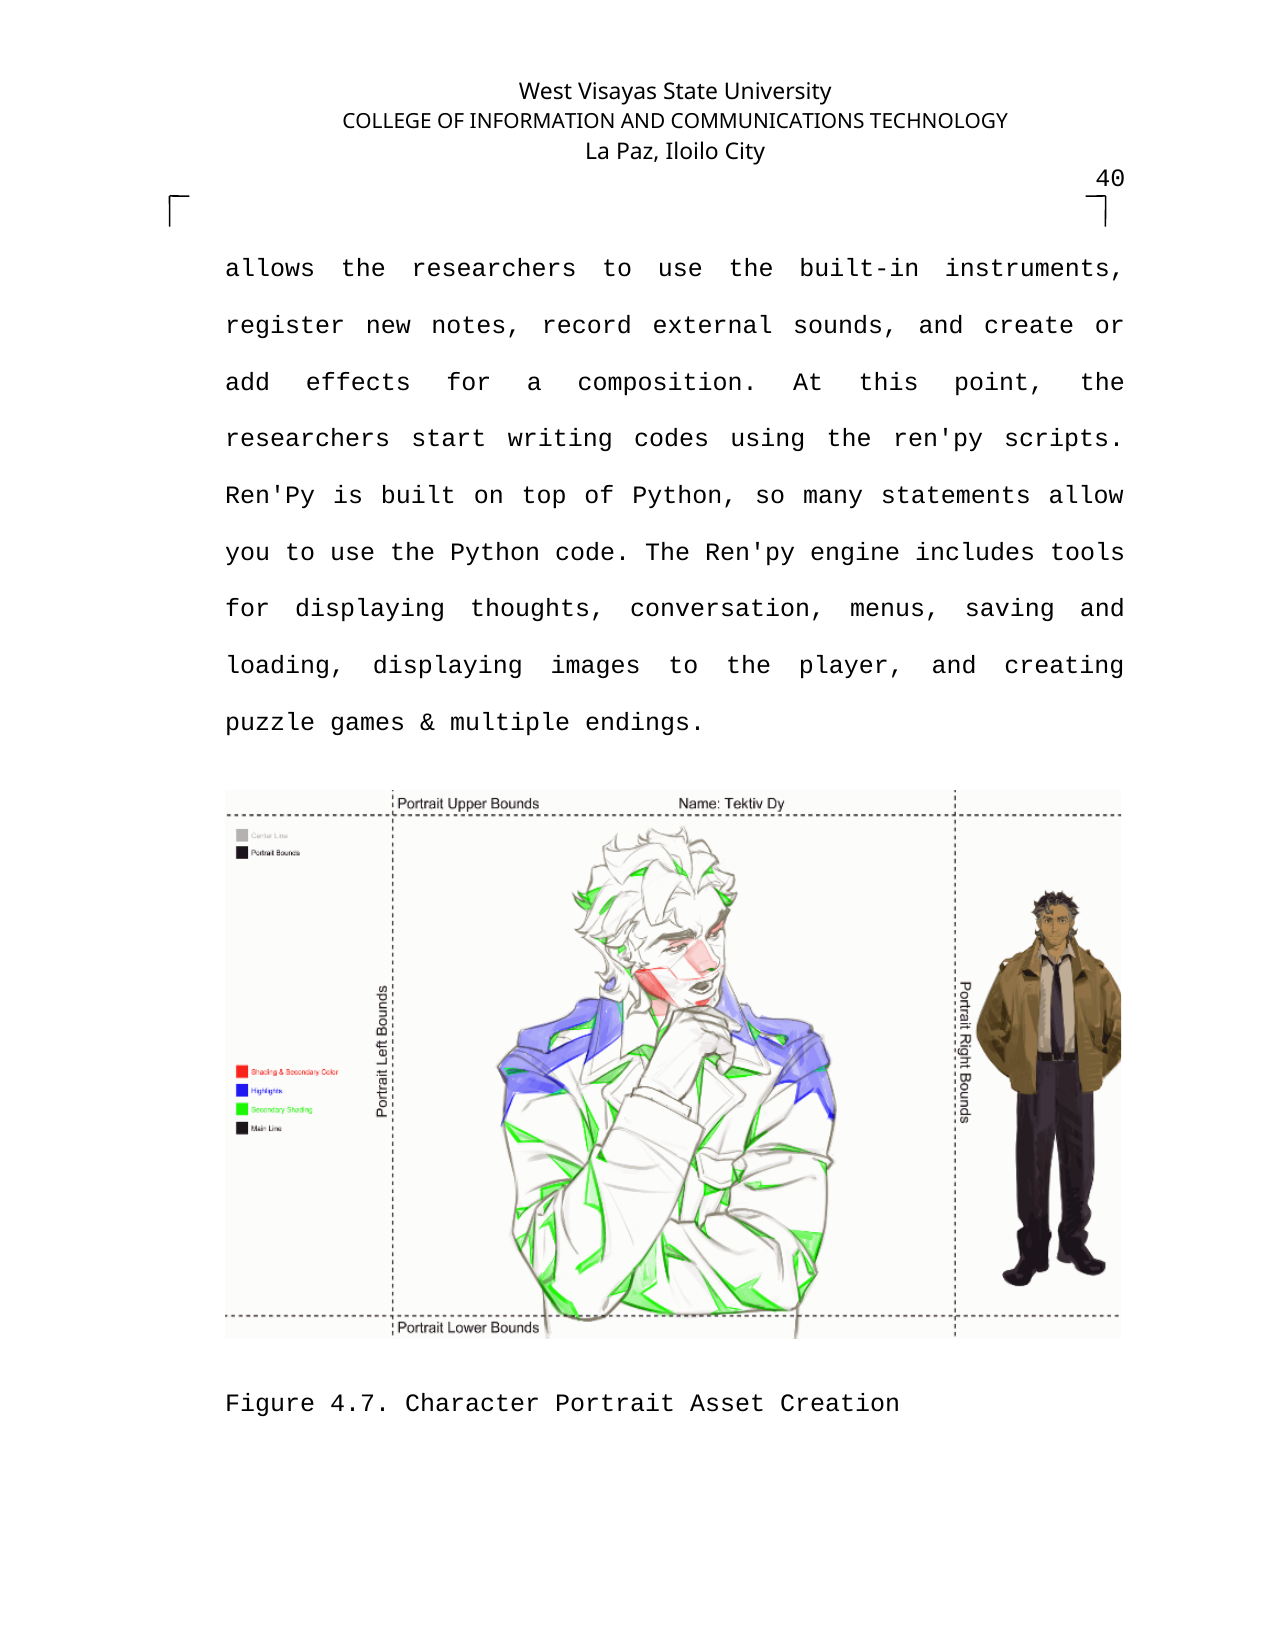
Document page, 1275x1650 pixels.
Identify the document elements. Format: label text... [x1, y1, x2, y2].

text Figure 4.7. Character Portrait Asset Creation [225, 1390, 1125, 1418]
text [225, 225, 1125, 737]
picture [225, 790, 1122, 1339]
